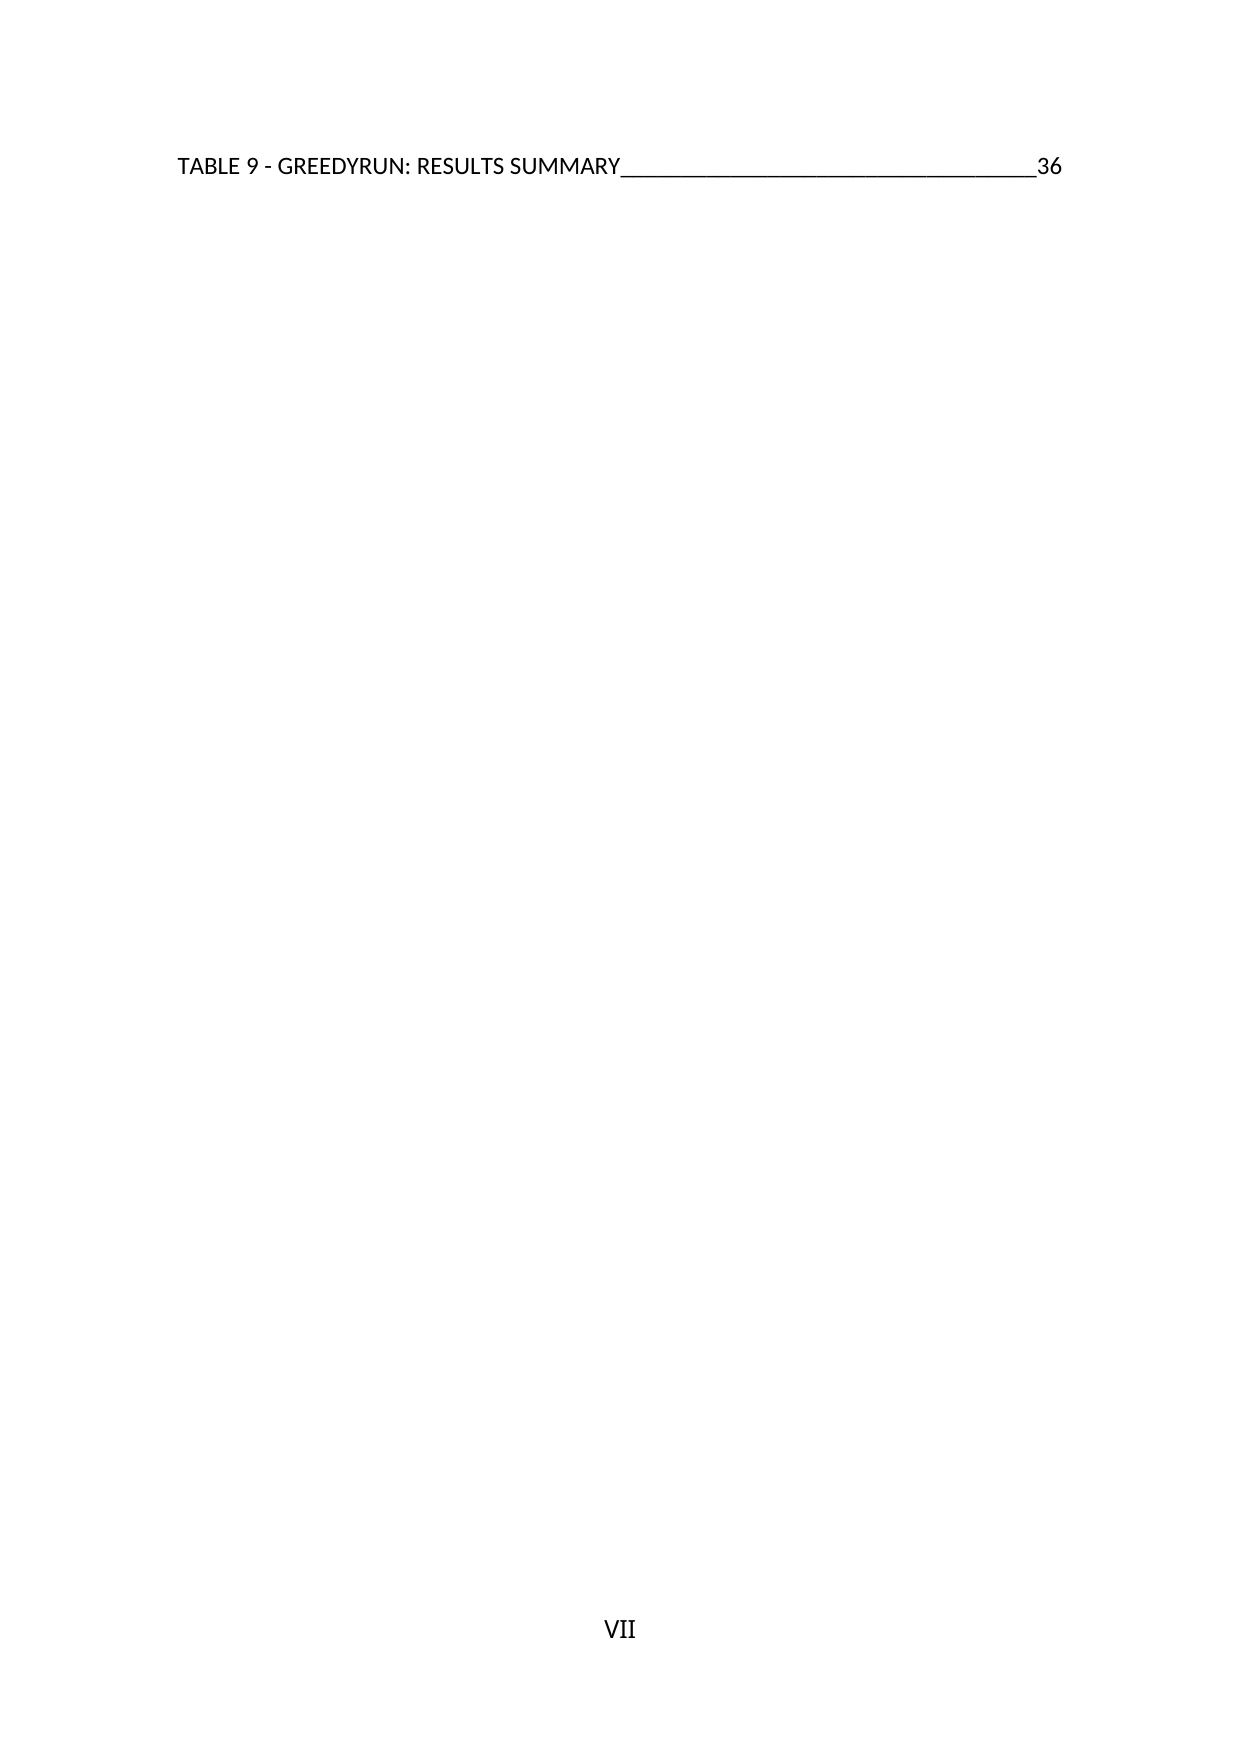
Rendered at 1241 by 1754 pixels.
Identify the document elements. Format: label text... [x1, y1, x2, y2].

text Table 9 - Greedyrun: results summary 36 [177, 150, 1063, 181]
